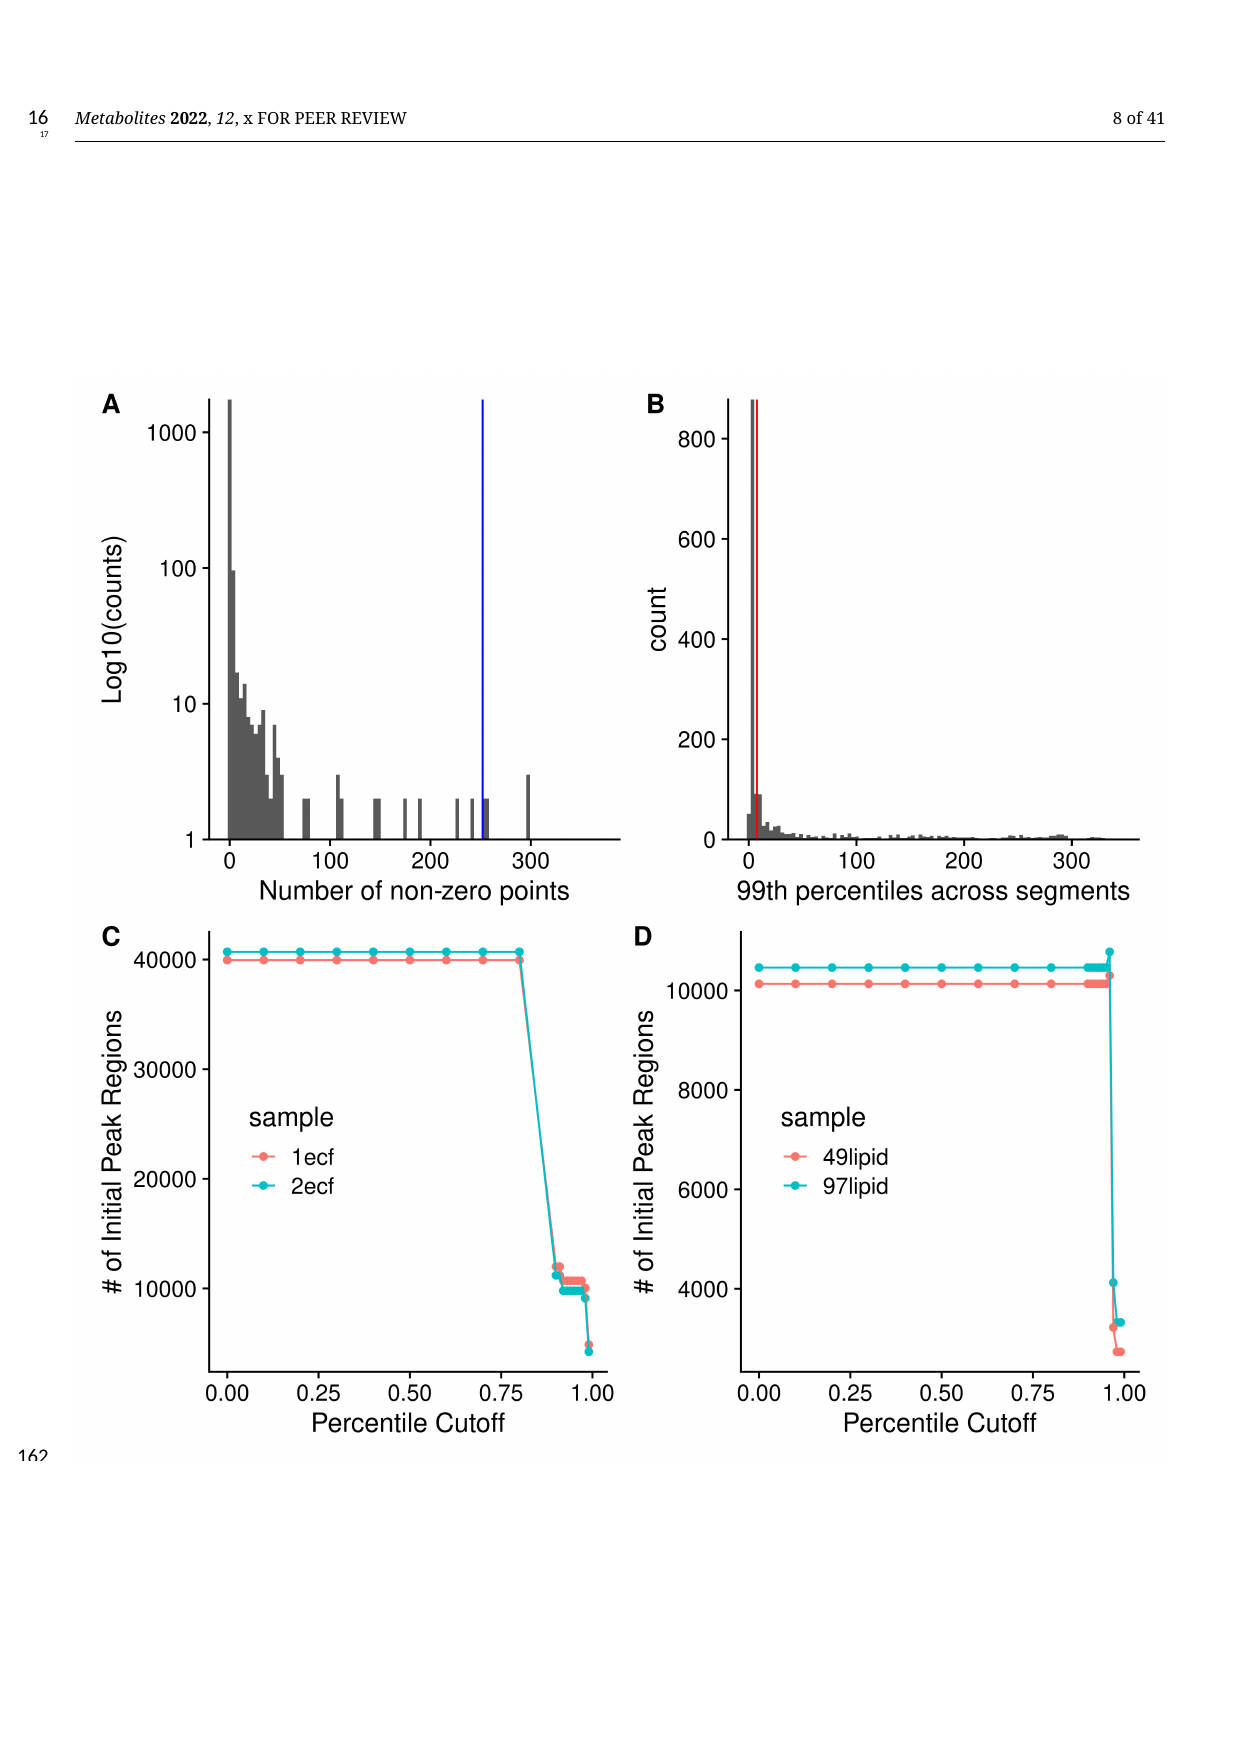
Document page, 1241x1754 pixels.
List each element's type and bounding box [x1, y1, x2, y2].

picture [75, 373, 1165, 1461]
